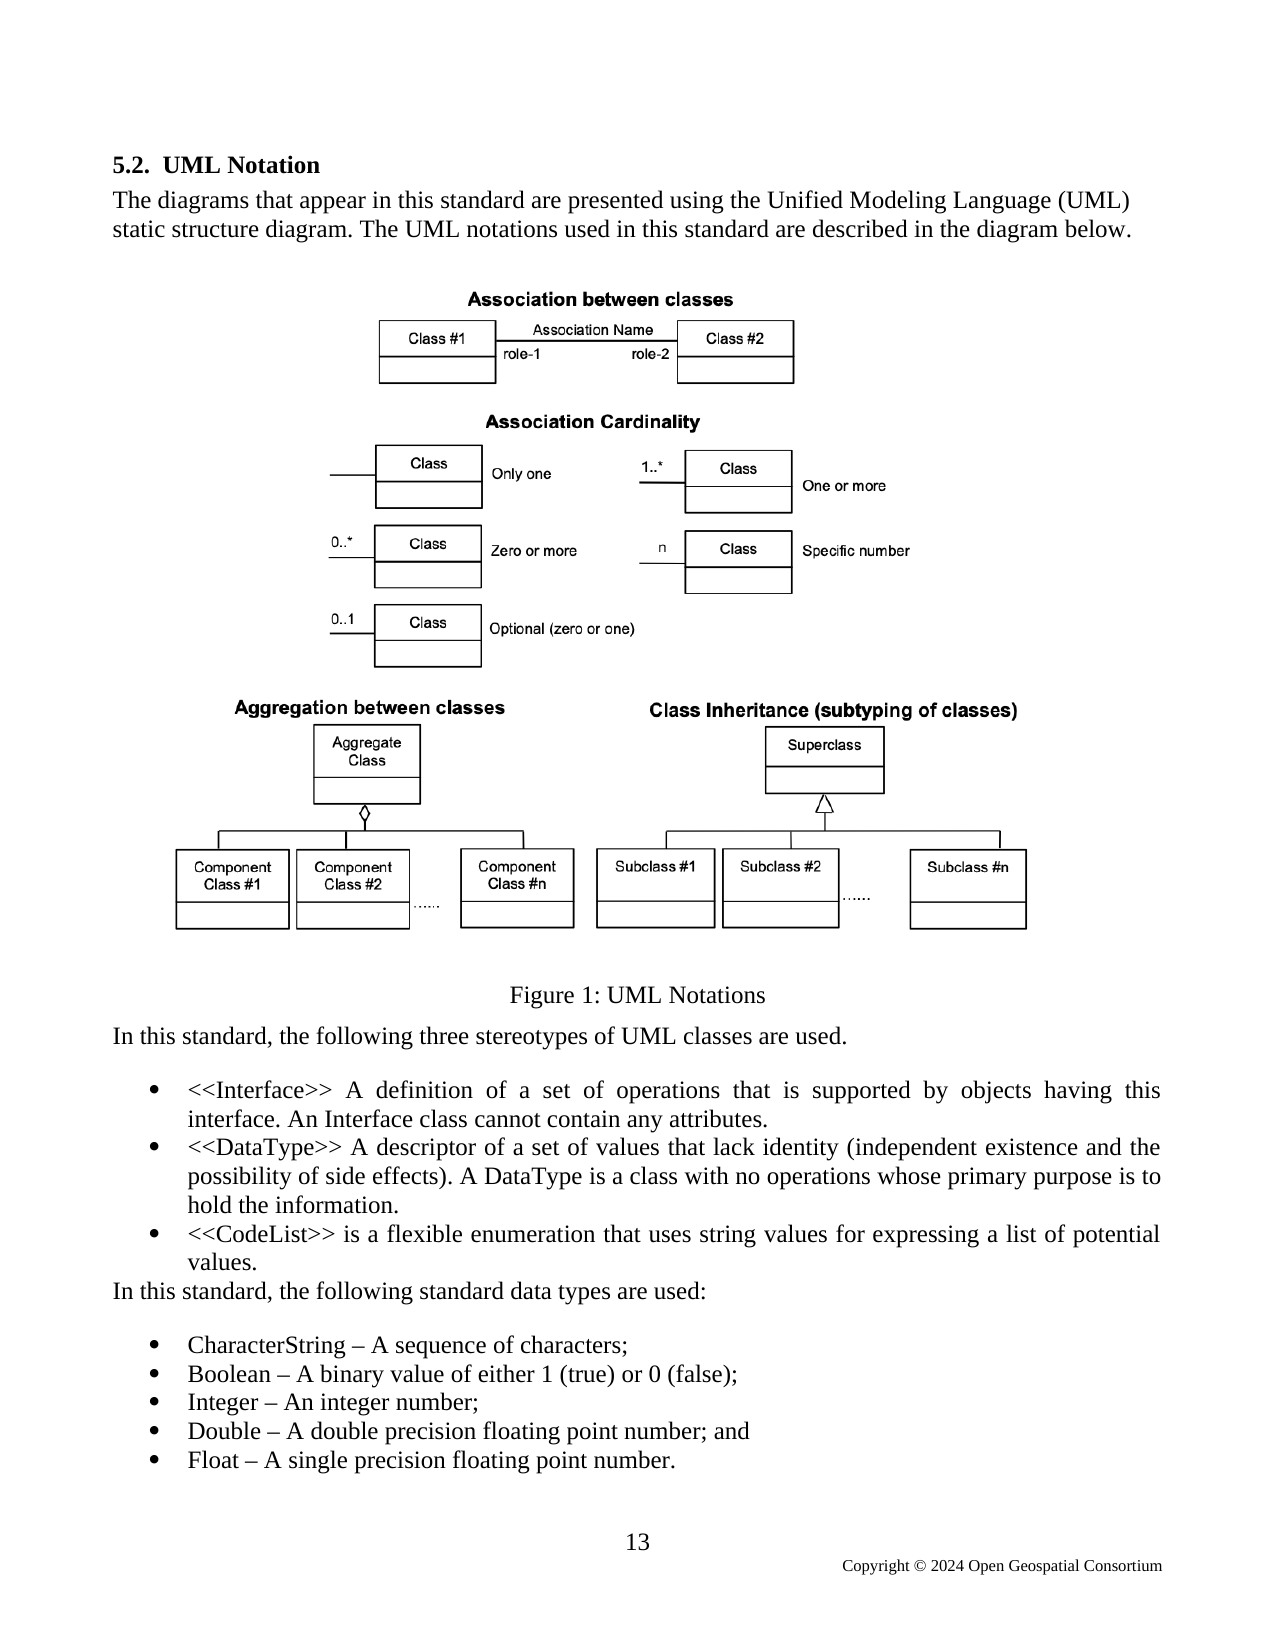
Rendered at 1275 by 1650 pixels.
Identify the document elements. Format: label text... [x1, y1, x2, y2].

text Figure 1: UML Notations [112, 980, 1162, 1009]
text In this standard, the following standard data types are used: [112, 1276, 1162, 1305]
subtitle 5.2. UML Notation [112, 150, 1162, 179]
list CharacterString – A sequence of characters; [150, 1330, 1162, 1359]
picture [112, 267, 1052, 955]
list Double – A double precision floating point number; and [150, 1416, 1162, 1445]
text The diagrams that appear in this standard are presented using the Unified Modeling Language (UML) static structure diagram. The UML notations used in this standard are described in the diagram below. [112, 185, 1162, 242]
list <<CodeList>> is a flexible enumeration that uses string values for expressing a list of potential values. [150, 1219, 1162, 1276]
list Float – A single precision floating point number. [150, 1445, 1162, 1474]
list <<DataType>> A descriptor of a set of values that lack identity (independent existence and the possibility of side effects). A DataType is a class with no operations whose primary purpose is to hold the information. [150, 1132, 1162, 1219]
list Integer – An integer number; [150, 1387, 1162, 1416]
list <<Interface>> A definition of a set of operations that is supported by objects having this interface. An Interface class cannot contain any attributes. [150, 1075, 1162, 1132]
text In this standard, the following three stereotypes of UML classes are used. [112, 1021, 1162, 1050]
list Boolean – A binary value of either 1 (true) or 0 (false); [150, 1359, 1162, 1387]
